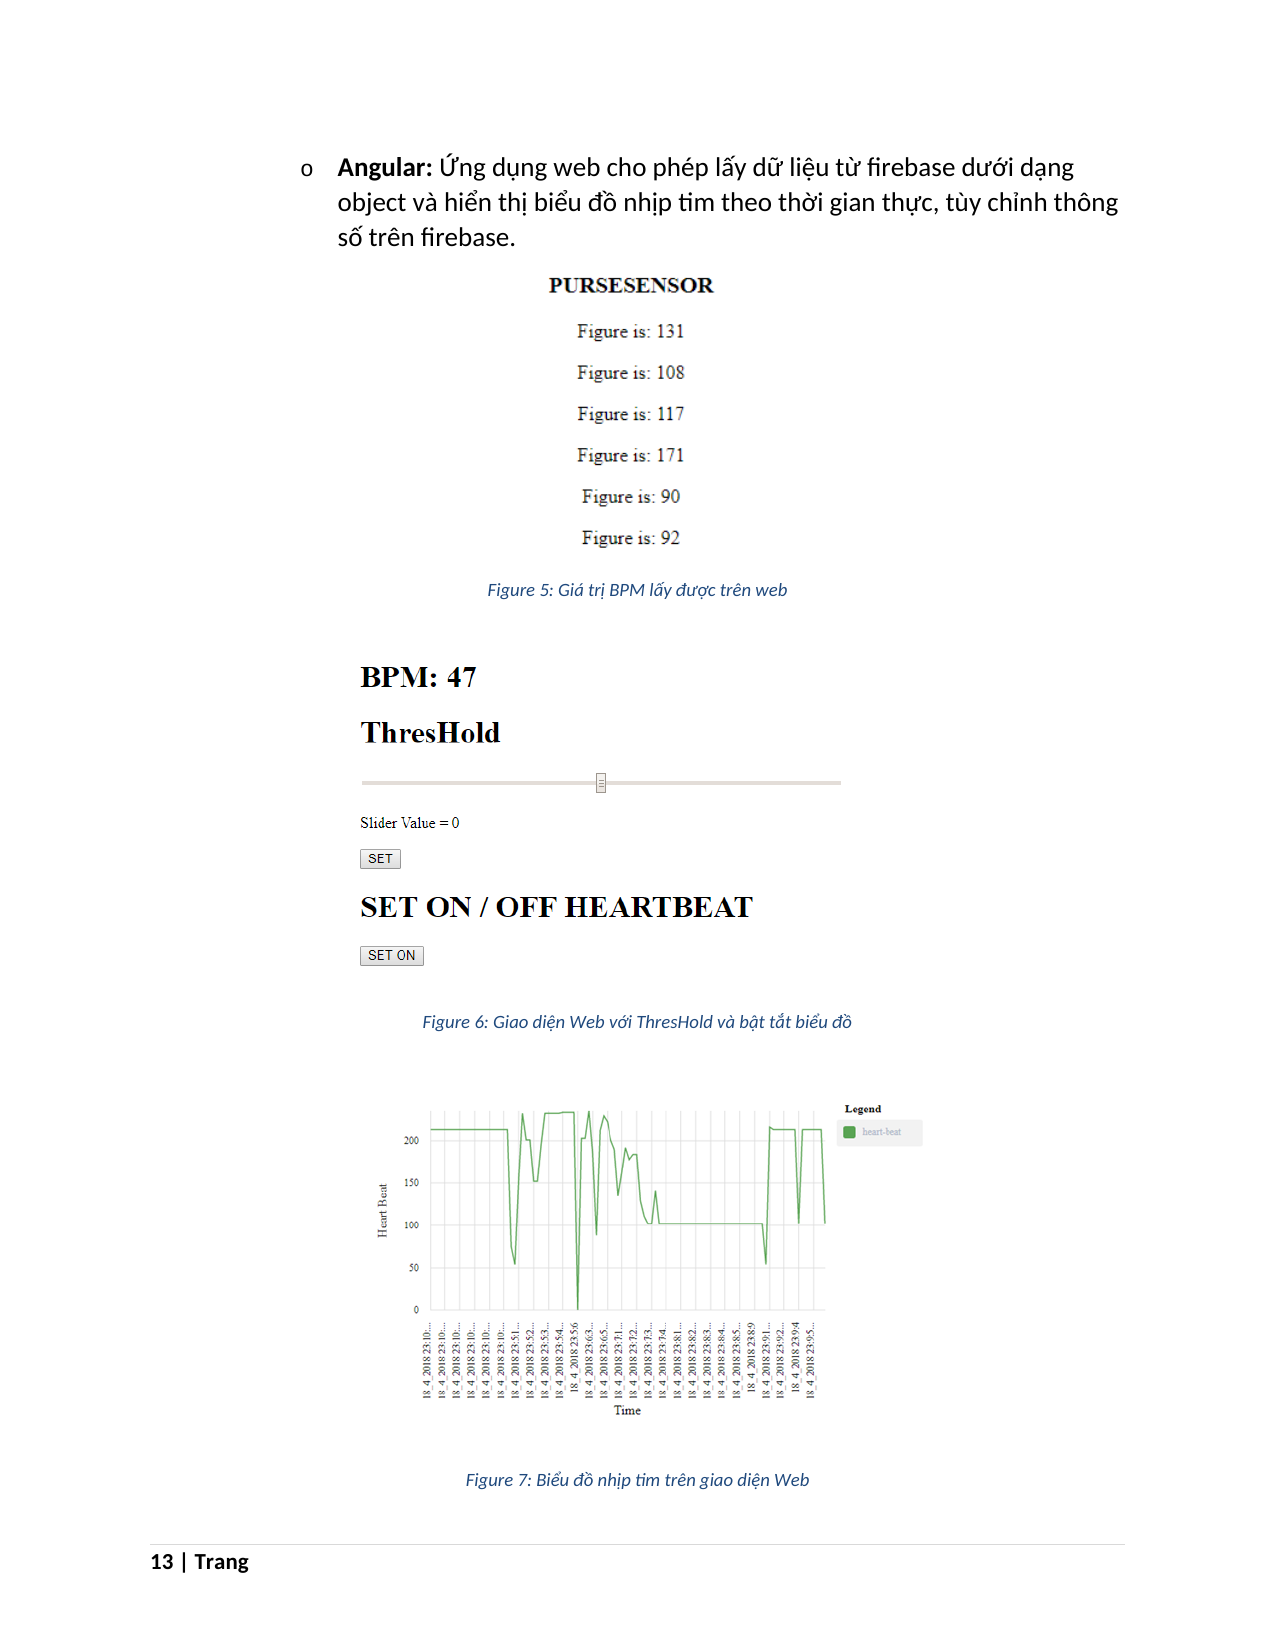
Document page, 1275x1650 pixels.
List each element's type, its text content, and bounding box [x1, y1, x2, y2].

text Figure 5: Giá trị BPM lấy được trên web [150, 578, 1125, 601]
text Figure 7: Biểu đồ nhịp tim trên giao diện Web [150, 1468, 1125, 1491]
picture [337, 651, 938, 993]
list Angular: Ứng dụng web cho phép lấy dữ liệu từ firebase dưới dạng object và hiển thị biểu đồ nhịp tim theo thời gian thực, tùy chỉnh thông số trên firebase. [300, 150, 1125, 253]
text Figure 6: Giao diện Web với ThresHold và bật tắt biểu đồ [150, 1011, 1125, 1034]
picture [331, 1054, 944, 1450]
picture [525, 255, 751, 560]
